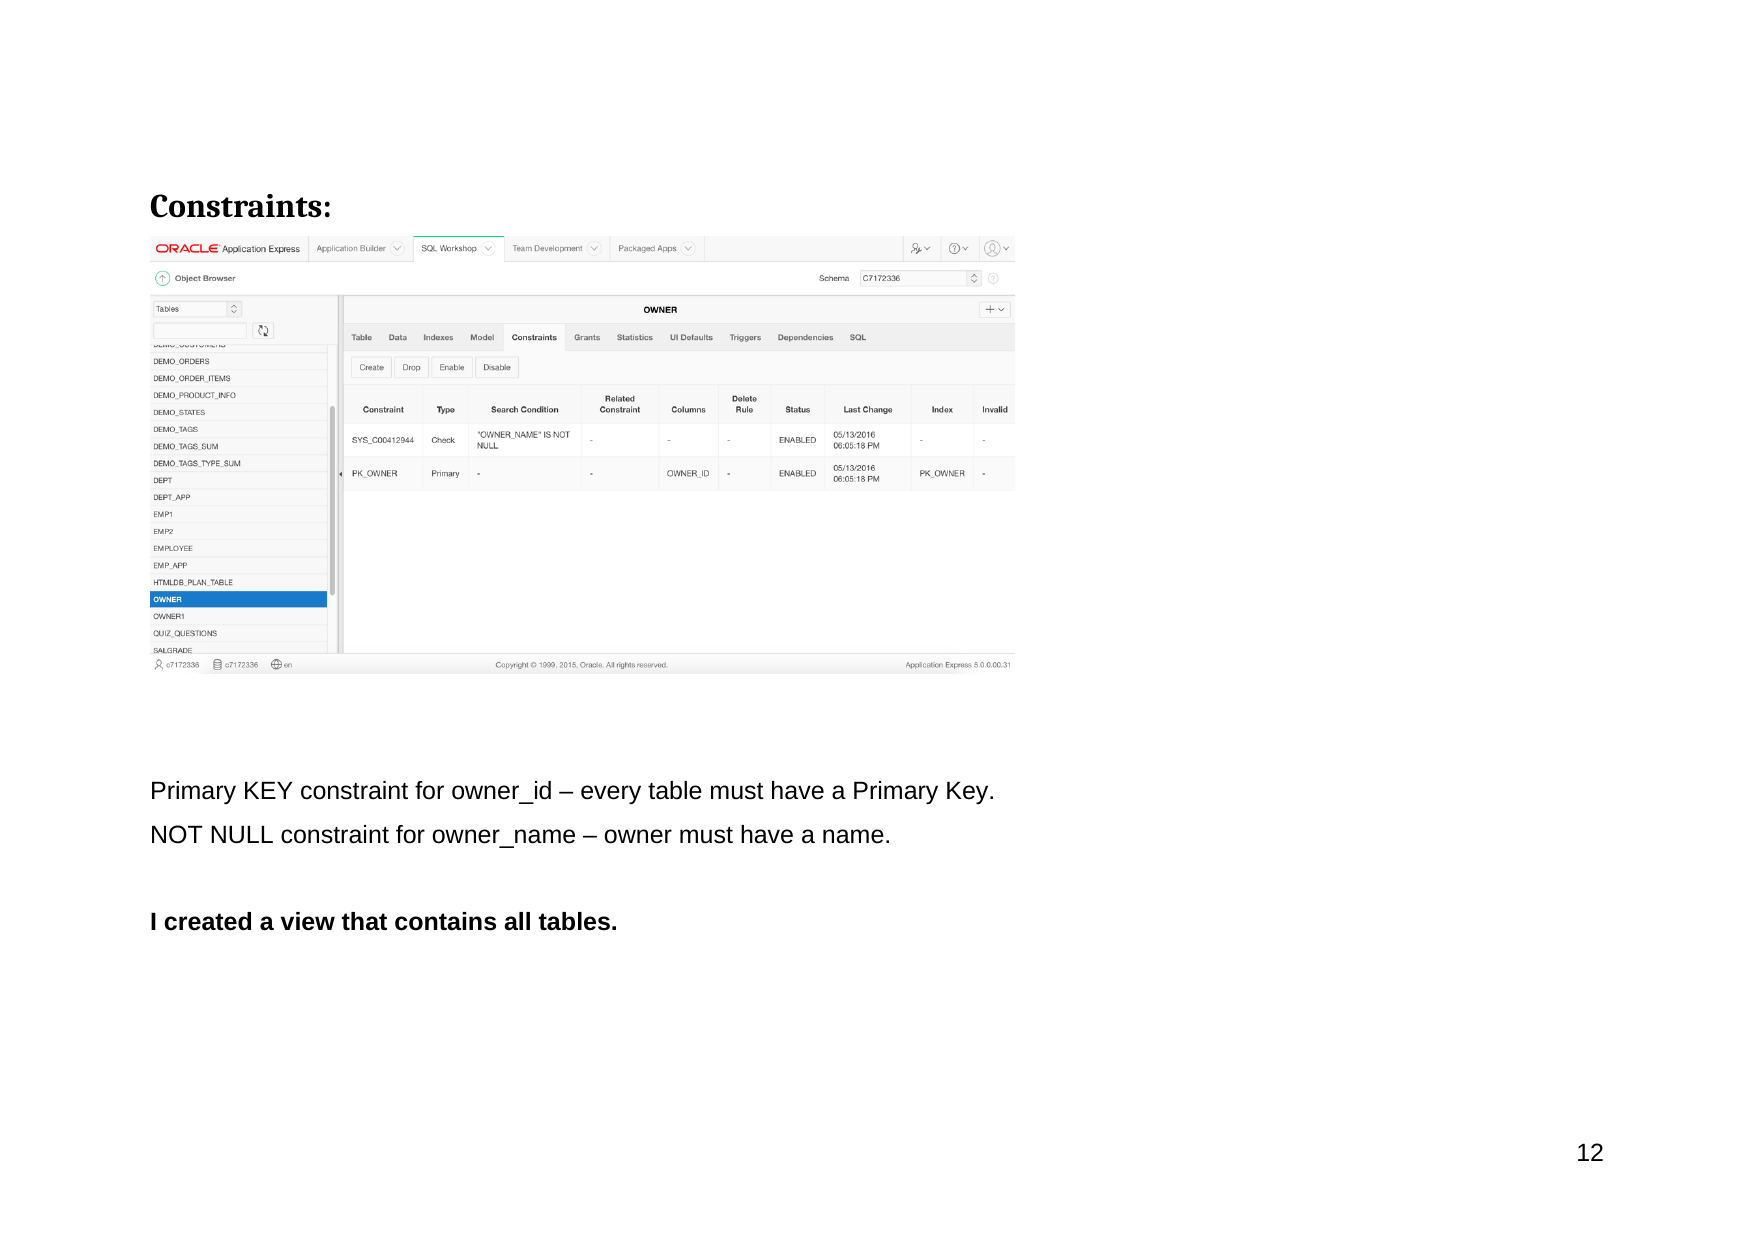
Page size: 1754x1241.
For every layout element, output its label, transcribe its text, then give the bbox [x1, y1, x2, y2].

subtitle Constraints: [150, 187, 1604, 226]
text Primary KEY constraint for owner_id – every table must have a Primary Key. [150, 772, 1604, 805]
picture [150, 236, 1016, 674]
text I created a view that contains all tables. [150, 903, 1604, 936]
text NOT NULL constraint for owner_name – owner must have a name. [150, 815, 1604, 849]
